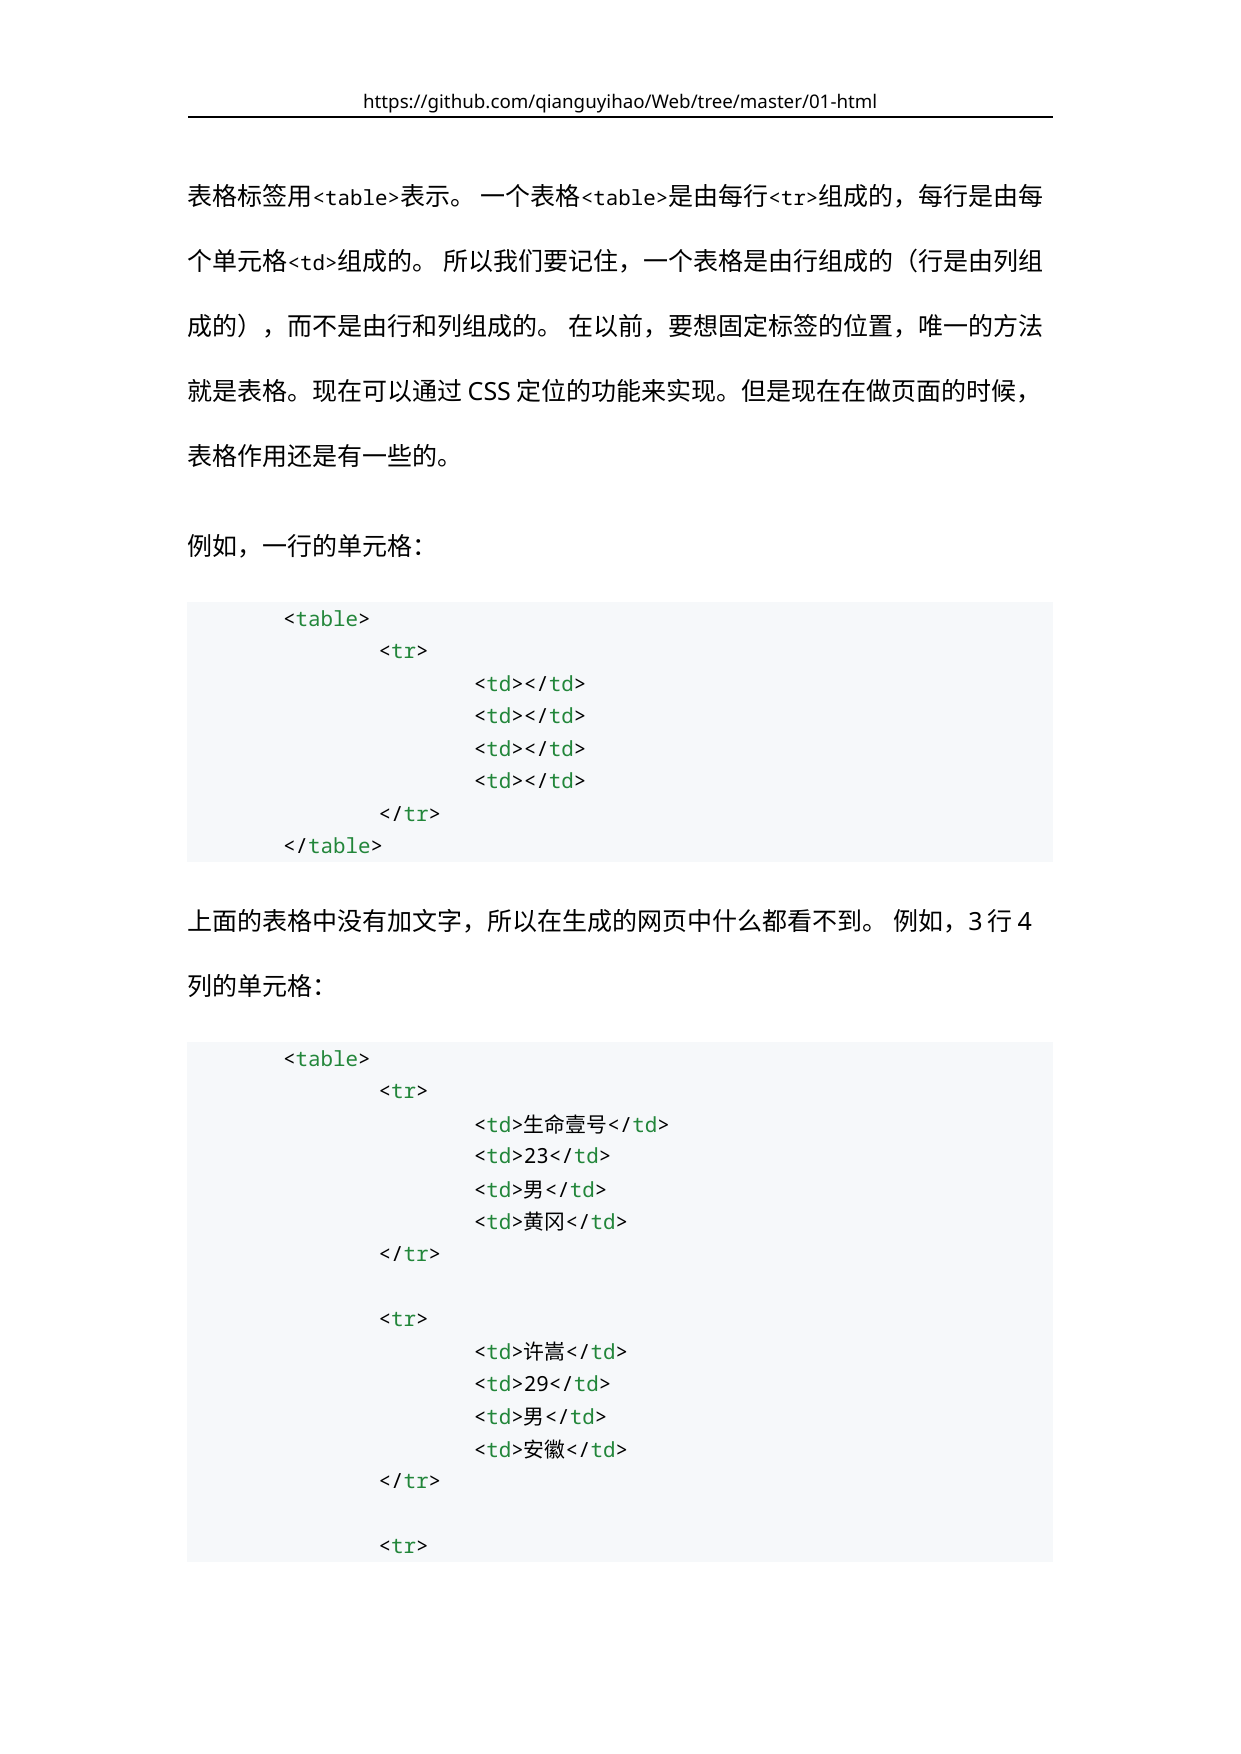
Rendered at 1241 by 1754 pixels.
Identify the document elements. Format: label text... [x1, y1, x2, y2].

text </table> [187, 829, 1053, 862]
text <td>29</td> [187, 1367, 1053, 1399]
text <td>生命壹号</td> [187, 1107, 1053, 1139]
text </tr> [187, 1464, 1053, 1497]
text <td></td> [187, 732, 1053, 764]
text <tr> [187, 1074, 1053, 1107]
text </tr> [187, 797, 1053, 829]
text </tr> [187, 1237, 1053, 1269]
text <td>许嵩</td> [187, 1334, 1053, 1367]
text 表格标签用<table>表示。 一个表格<table>是由每行<tr>组成的，每行是由每个单元格<td>组成的。 所以我们要记住，一个表格是由行组成的（行是由列组成的），而不是由行和列组成的。 在以前，要想固定标签的位置，唯一的方法就是表格。现在可以通过CSS定位的功能来实现。但是现在在做页面的时候，表格作用还是有一些的。 [187, 162, 1053, 487]
text <td></td> [187, 764, 1053, 797]
text <table> [187, 602, 1053, 634]
text <tr> [187, 634, 1053, 667]
text 上面的表格中没有加文字，所以在生成的网页中什么都看不到。 例如，3行4列的单元格： [187, 887, 1053, 1017]
text 例如，一行的单元格： [187, 512, 1053, 577]
text <tr> [187, 1529, 1053, 1562]
text <td>男</td> [187, 1172, 1053, 1204]
text <td>23</td> [187, 1139, 1053, 1172]
text <table> [187, 1042, 1053, 1074]
text <td></td> [187, 699, 1053, 732]
text <tr> [187, 1302, 1053, 1334]
text <td>男</td> [187, 1399, 1053, 1432]
text <td></td> [187, 667, 1053, 699]
text <td>黄冈</td> [187, 1204, 1053, 1237]
text <td>安徽</td> [187, 1432, 1053, 1464]
